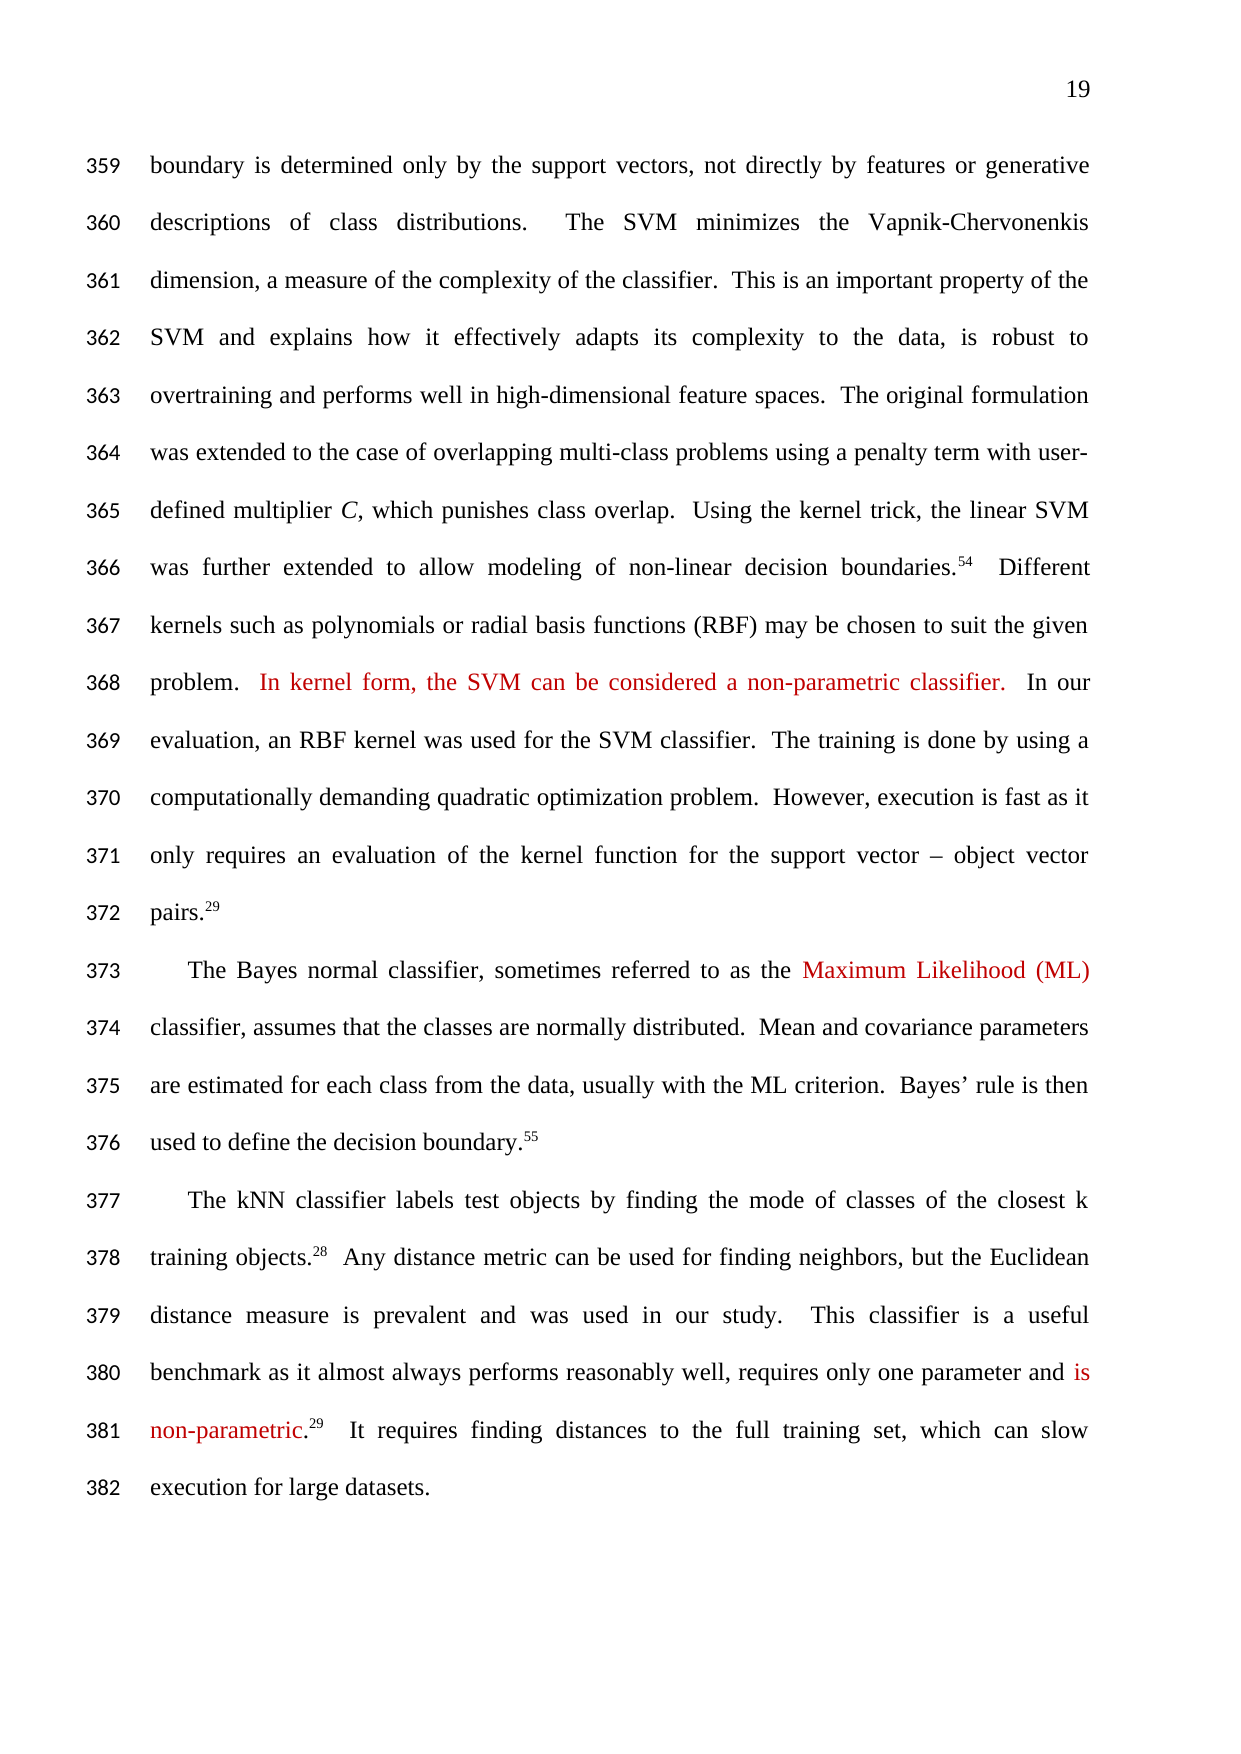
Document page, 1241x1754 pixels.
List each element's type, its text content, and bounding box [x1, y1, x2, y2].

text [150, 150, 1090, 926]
text The Bayes normal classifier, sometimes referred to as the Maximum Likelihood (ML) classifier, assumes that the classes are normally distributed. Mean and covariance parameters are estimated for each class from the data, usually with the ML criterion. Bayes’ rule is then used to define the decision boundary.55 [150, 955, 1090, 1156]
text The kNN classifier labels test objects by finding the mode of classes of the closest k training objects.28 Any distance metric can be used for finding neighbors, but the Euclidean distance measure is prevalent and was used in our study. This classifier is a useful benchmark as it almost always performs reasonably well, requires only one parameter and is non-parametric.29 It requires finding distances to the full training set, which can slow execution for large datasets. [150, 1185, 1090, 1501]
